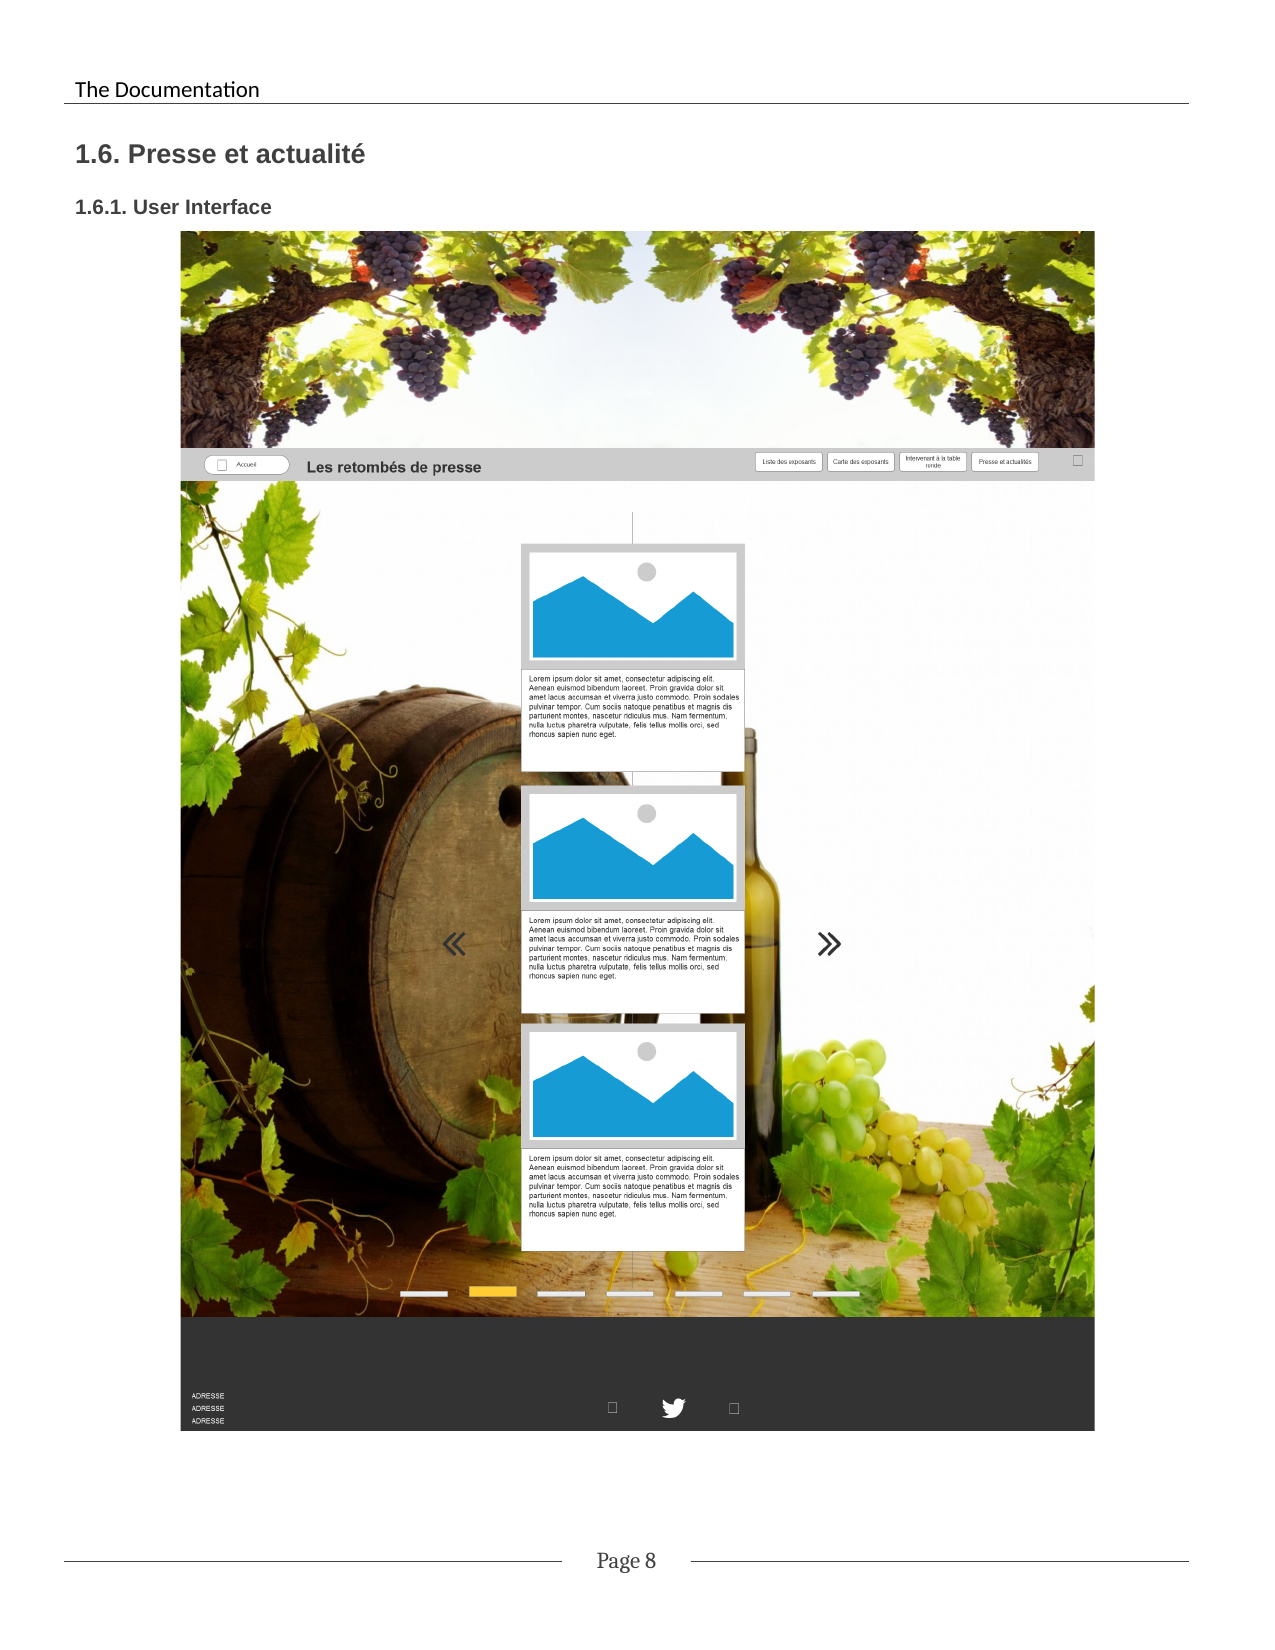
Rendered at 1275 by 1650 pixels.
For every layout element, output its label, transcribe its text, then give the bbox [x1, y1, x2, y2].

subtitle User Interface [75, 194, 1200, 218]
subtitle Presse et actualité [75, 138, 1200, 169]
